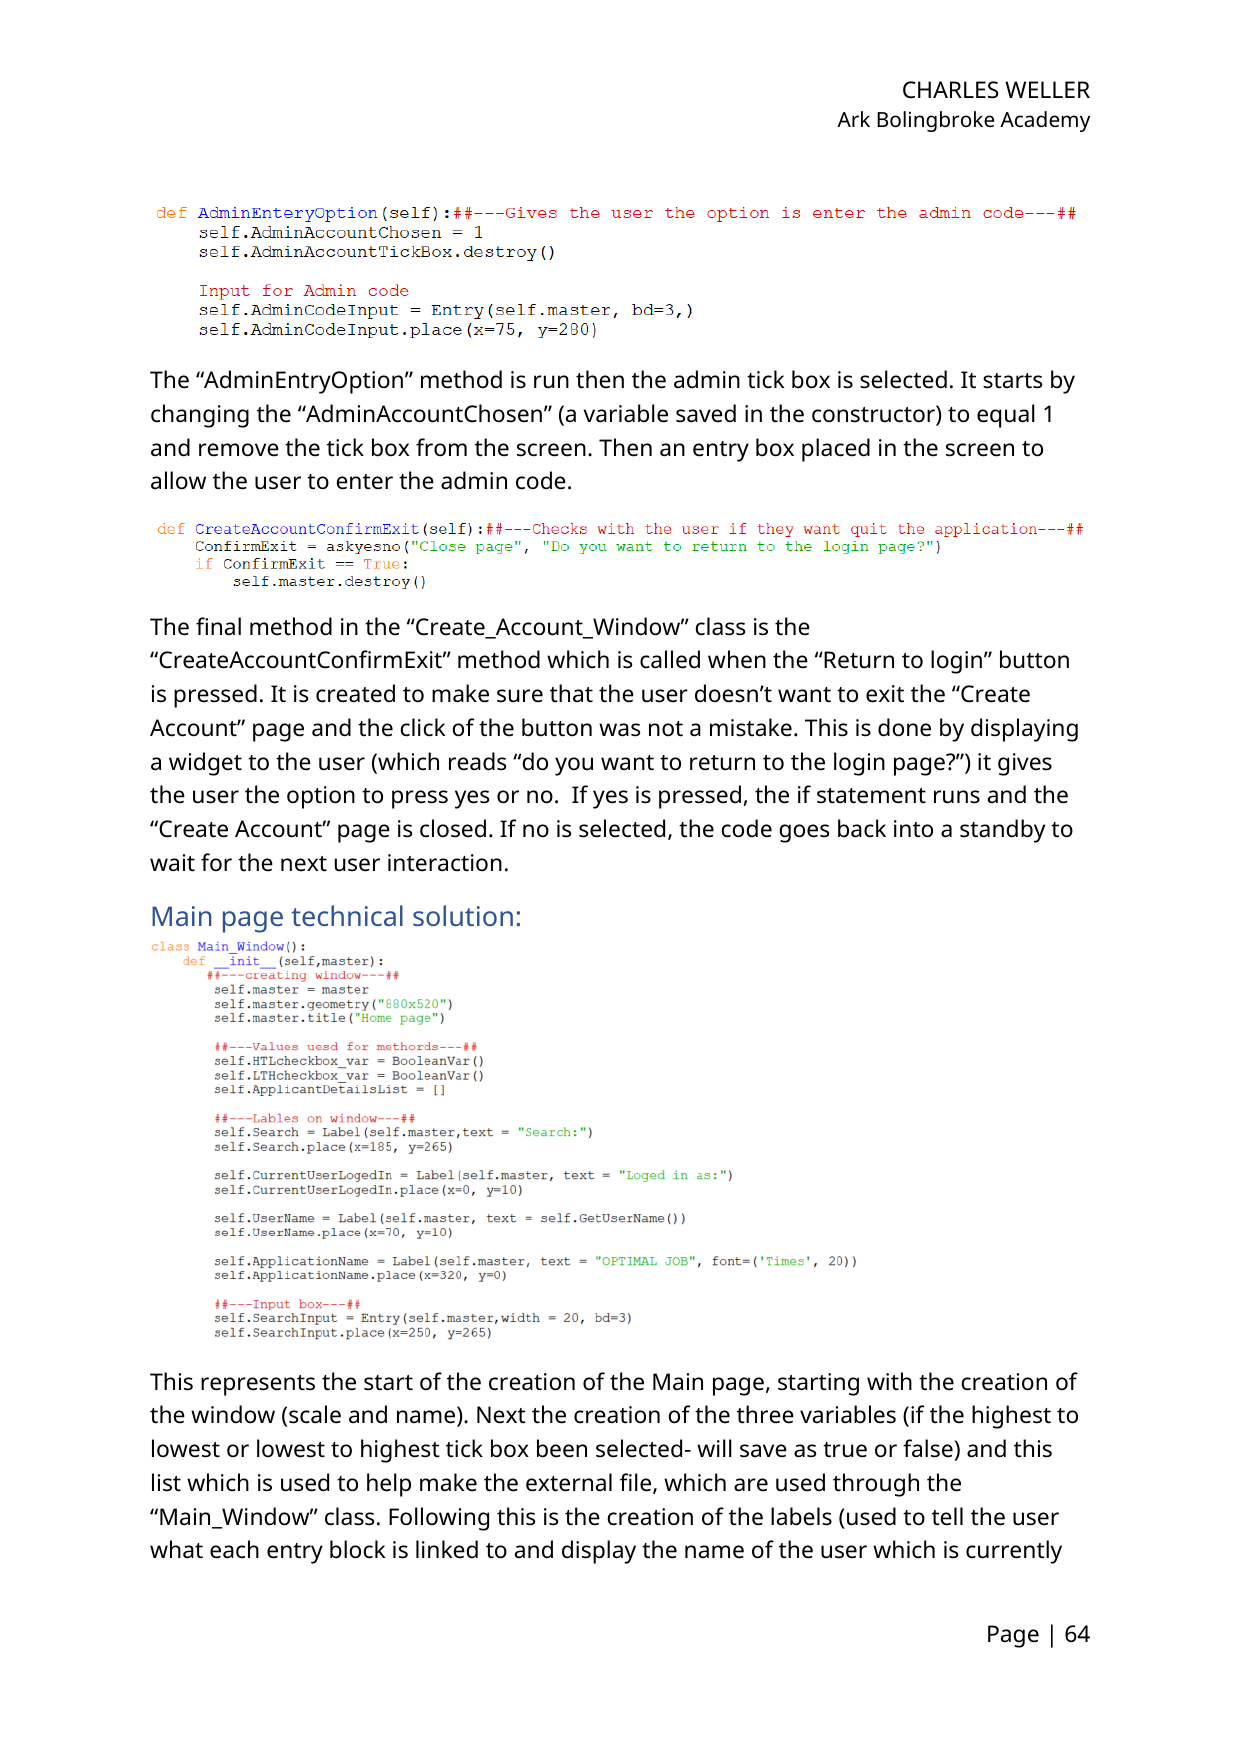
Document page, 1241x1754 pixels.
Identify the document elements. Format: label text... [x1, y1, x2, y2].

picture [150, 936, 872, 1347]
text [150, 1366, 1090, 1566]
picture [150, 193, 1091, 345]
text The “AdminEntryOption” method is run then the admin tick box is selected. It starts by changing the “AdminAccountChosen” (a variable saved in the constructor) to equal 1 and remove the tick box from the screen. Then an entry box placed in the screen to allow the user to enter the admin code. [150, 364, 1090, 496]
text The final method in the “Create_Account_Window” class is the “CreateAccountConfirmExit” method which is called when the “Return to login” button is pressed. It is created to make sure that the user doesn’t want to exit the “Create Account” page and the click of the button was not a mistake. This is done by displaying a widget to the user (which reads “do you want to return to the login page?”) it gives the user the option to press yes or no. If yes is pressed, the if statement runs and the “Create Account” page is closed. If no is selected, the code goes back into a standby to wait for the next user interaction. [150, 610, 1090, 878]
subtitle Main page technical solution: [150, 897, 1090, 934]
picture [150, 515, 1091, 592]
